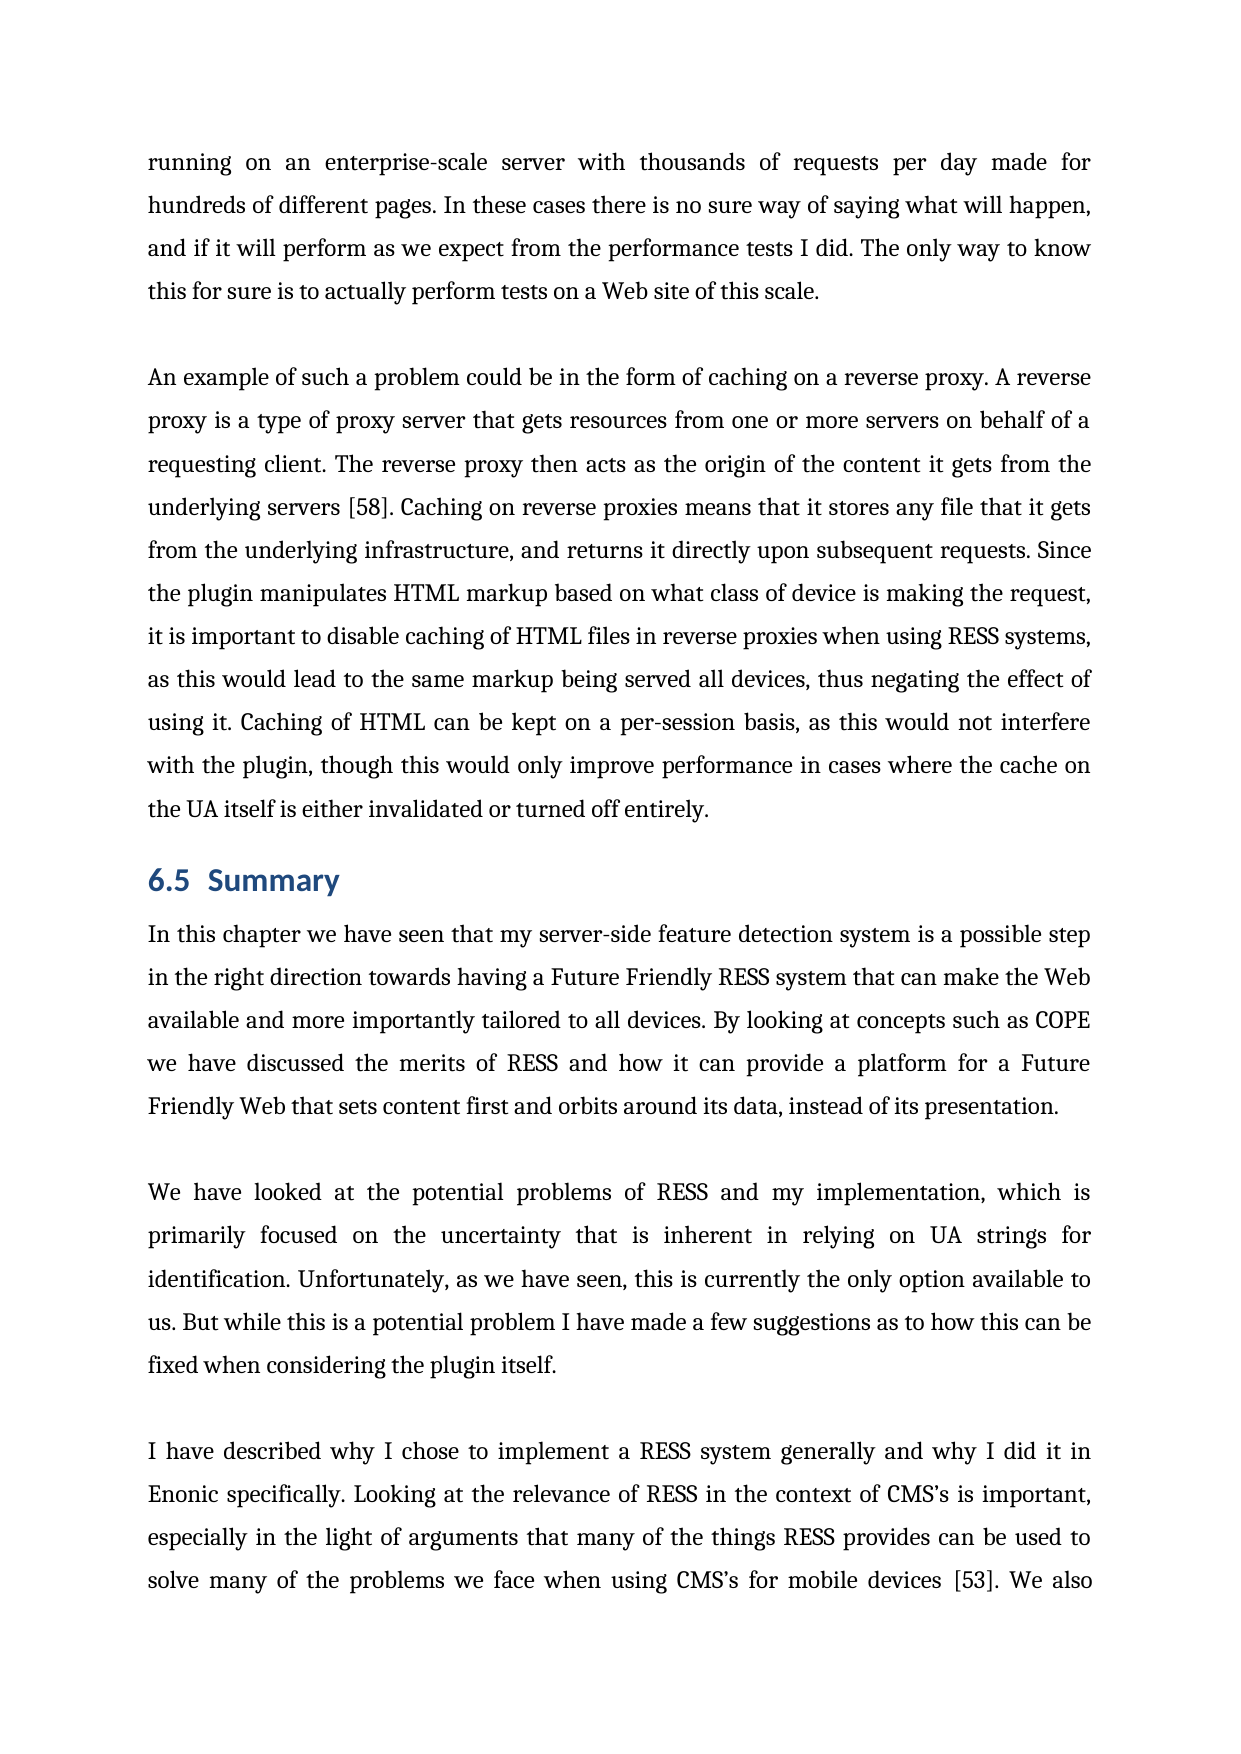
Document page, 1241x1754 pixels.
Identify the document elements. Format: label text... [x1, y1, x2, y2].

subtitle Summary [148, 858, 1092, 899]
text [148, 148, 1092, 306]
text We have looked at the potential problems of RESS and my implementation, which is primarily focused on the uncertainty that is inherent in relying on UA strings for identification. Unfortunately, as we have seen, this is currently the only option available to us. But while this is a potential problem I have made a few suggestions as to how this can be fixed when considering the plugin itself. [148, 1178, 1092, 1379]
text An example of such a problem could be in the form of caching on a reverse proxy. A reverse proxy is a type of proxy server that gets resources from one or more servers on behalf of a requesting client. The reverse proxy then acts as the origin of the content it gets from the underlying servers [58]. Caching on reverse proxies means that it stores any file that it gets from the underlying infrastructure, and returns it directly upon subsequent requests. Since the plugin manipulates HTML markup based on what class of device is making the request, it is important to disable caching of HTML files in reverse proxies when using RESS systems, as this would lead to the same markup being served all devices, thus negating the effect of using it. Caching of HTML can be kept on a per-session basis, as this would not interfere with the plugin, though this would only improve performance in cases where the cache on the UA itself is either invalidated or turned off entirely. [148, 363, 1092, 823]
text In this chapter we have seen that my server-side feature detection system is a possible step in the right direction towards having a Future Friendly RESS system that can make the Web available and more importantly tailored to all devices. By looking at concepts such as COPE we have discussed the merits of RESS and how it can provide a platform for a Future Friendly Web that sets content first and orbits around its data, instead of its presentation. [148, 919, 1092, 1121]
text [148, 1437, 1092, 1595]
